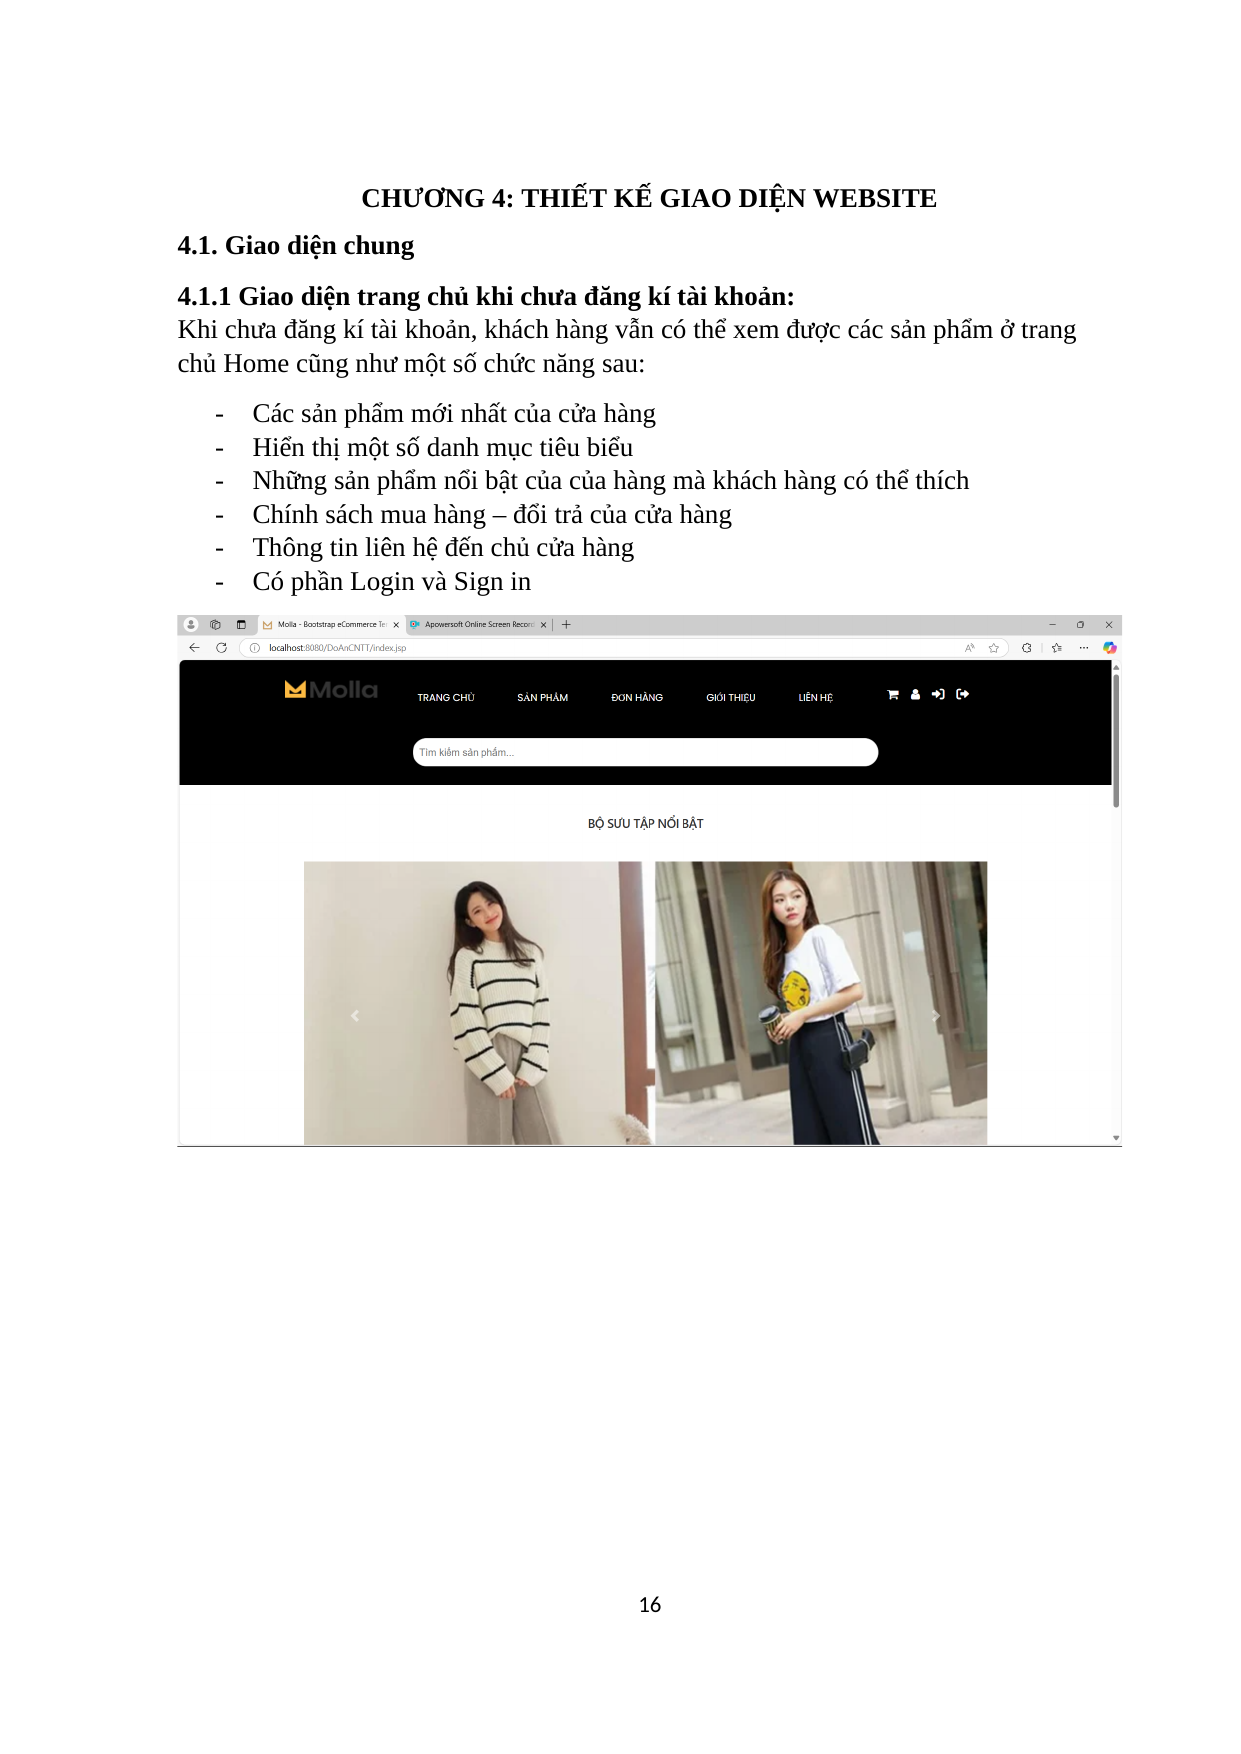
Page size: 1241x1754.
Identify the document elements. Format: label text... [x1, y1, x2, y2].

picture [177, 615, 1123, 1147]
subtitle 4.1.1 Giao diện trang chủ khi chưa đăng kí tài khoản: [177, 280, 1122, 311]
list Các sản phẩm mới nhất của cửa hàng [215, 397, 1122, 428]
list Những sản phẩm nổi bật của của hàng mà khách hàng có thể thích [215, 464, 1122, 495]
subtitle CHƯƠNG 4: THIẾT KẾ GIAO DIỆN WEBSITE [177, 182, 1122, 213]
list Chính sách mua hàng – đổi trả của cửa hàng [215, 498, 1122, 529]
subtitle 4.1. Giao diện chung [177, 229, 1122, 260]
list Hiển thị một số danh mục tiêu biểu [215, 431, 1122, 462]
list Thông tin liên hệ đến chủ cửa hàng [215, 531, 1122, 562]
text Khi chưa đăng kí tài khoản, khách hàng vẫn có thể xem được các sản phẩm ở trang chủ Home cũng như một số chức năng sau: [177, 313, 1122, 378]
list Có phần Login và Sign in [215, 565, 1122, 596]
